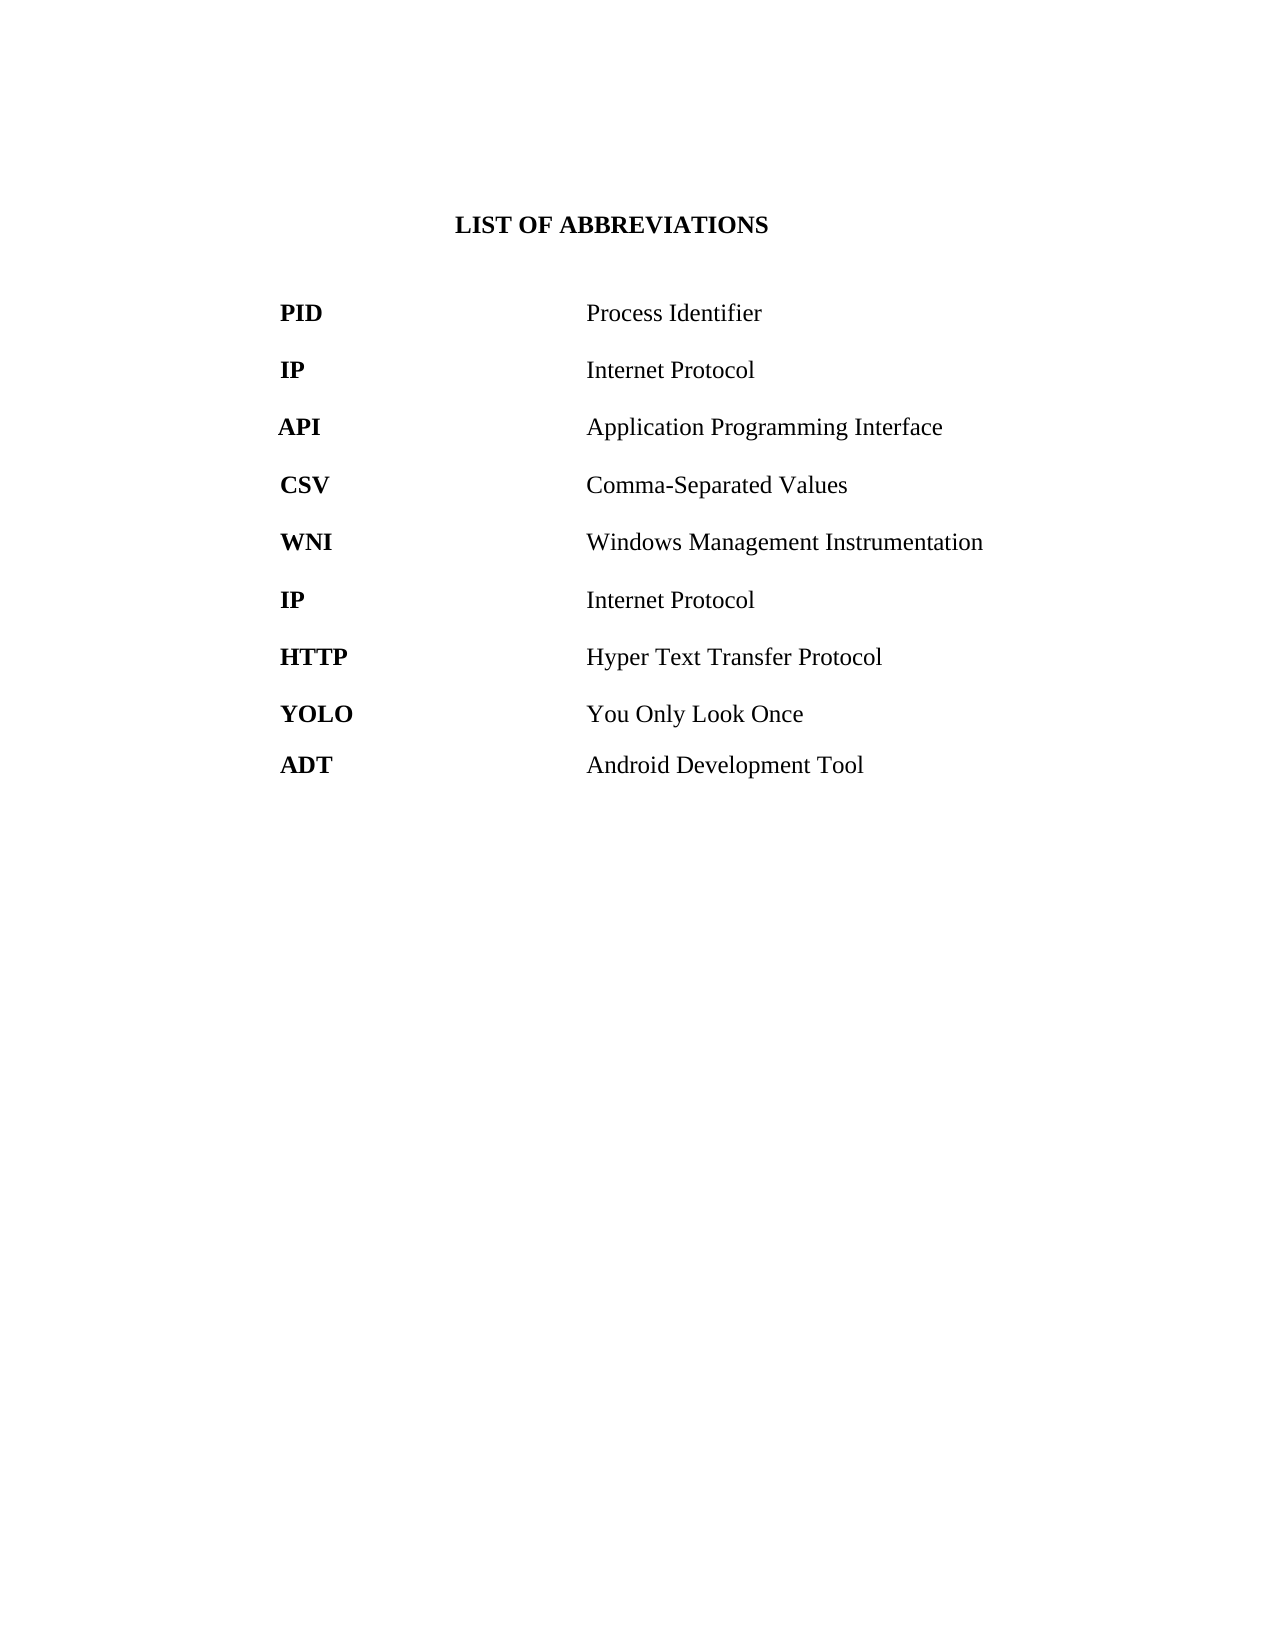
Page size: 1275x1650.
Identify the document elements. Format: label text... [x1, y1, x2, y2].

table_cell Windows Management Instrumentation [460, 514, 1073, 571]
text LIST OF ABBREVIATIONS [156, 210, 1068, 239]
table_cell CSV [248, 456, 460, 513]
table_cell IP [248, 571, 460, 628]
table_cell Hyper Text Transfer Protocol [460, 629, 1073, 686]
table_cell You Only Look Once [460, 686, 1073, 739]
table_cell Android Development Tool [460, 740, 1073, 780]
table_cell YOLO [248, 686, 460, 739]
table_cell ADT [248, 740, 460, 780]
table_cell WNI [248, 514, 460, 571]
table_cell HTTP [248, 629, 460, 686]
table_cell Internet Protocol [460, 341, 1073, 399]
table_cell Internet Protocol [460, 571, 1073, 628]
table_cell API [248, 399, 460, 456]
table_header Process Identifier [460, 298, 1073, 341]
table_cell Application Programming Interface [460, 399, 1073, 456]
table_cell Comma-Separated Values [460, 456, 1073, 513]
table_cell IP [248, 341, 460, 399]
table_header PID [248, 298, 460, 341]
